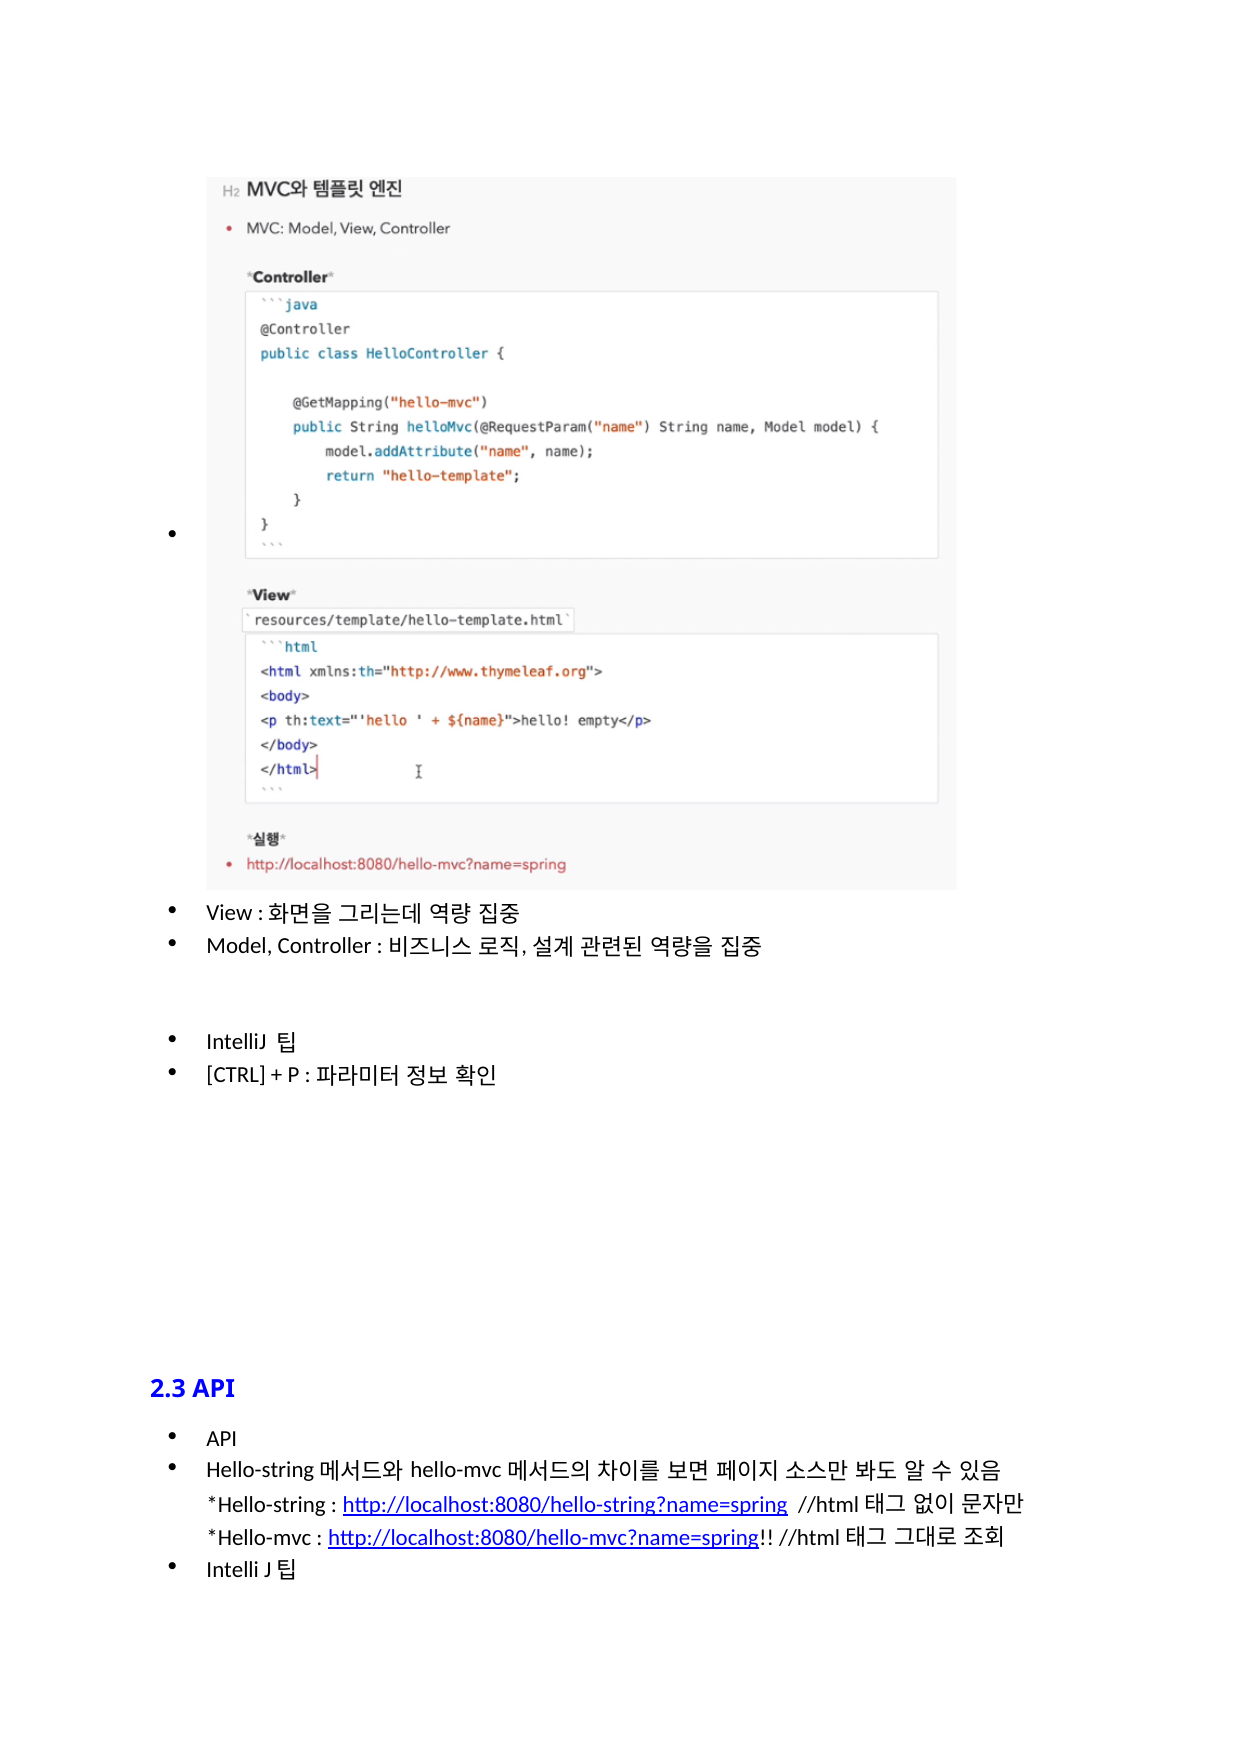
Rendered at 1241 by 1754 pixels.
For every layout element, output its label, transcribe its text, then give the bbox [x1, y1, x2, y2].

list Intelli J 팁 [169, 1552, 1090, 1586]
list API [169, 1424, 1090, 1453]
subtitle 2.3 API [150, 1371, 1090, 1405]
list [CTRL] + P : 파라미터 정보 확인 [169, 1058, 1090, 1091]
text *Hello-mvc : http://localhost:8080/hello-mvc?name=spring!! //html 태그 그대로 조회 [206, 1519, 1090, 1552]
list Hello-string 메서드와 hello-mvc 메서드의 차이를 보면 페이지 소스만 봐도 알 수 있음 [169, 1453, 1090, 1486]
list IntelliJ 팁 [169, 1024, 1090, 1058]
list View : 화면을 그리는데 역량 집중 [169, 896, 1090, 929]
list Model, Controller : 비즈니스 로직, 설계 관련된 역량을 집중 [169, 929, 1090, 962]
text *Hello-string : http://localhost:8080/hello-string?name=spring //html 태그 없이 문자만 [206, 1486, 1090, 1519]
picture [206, 177, 957, 890]
